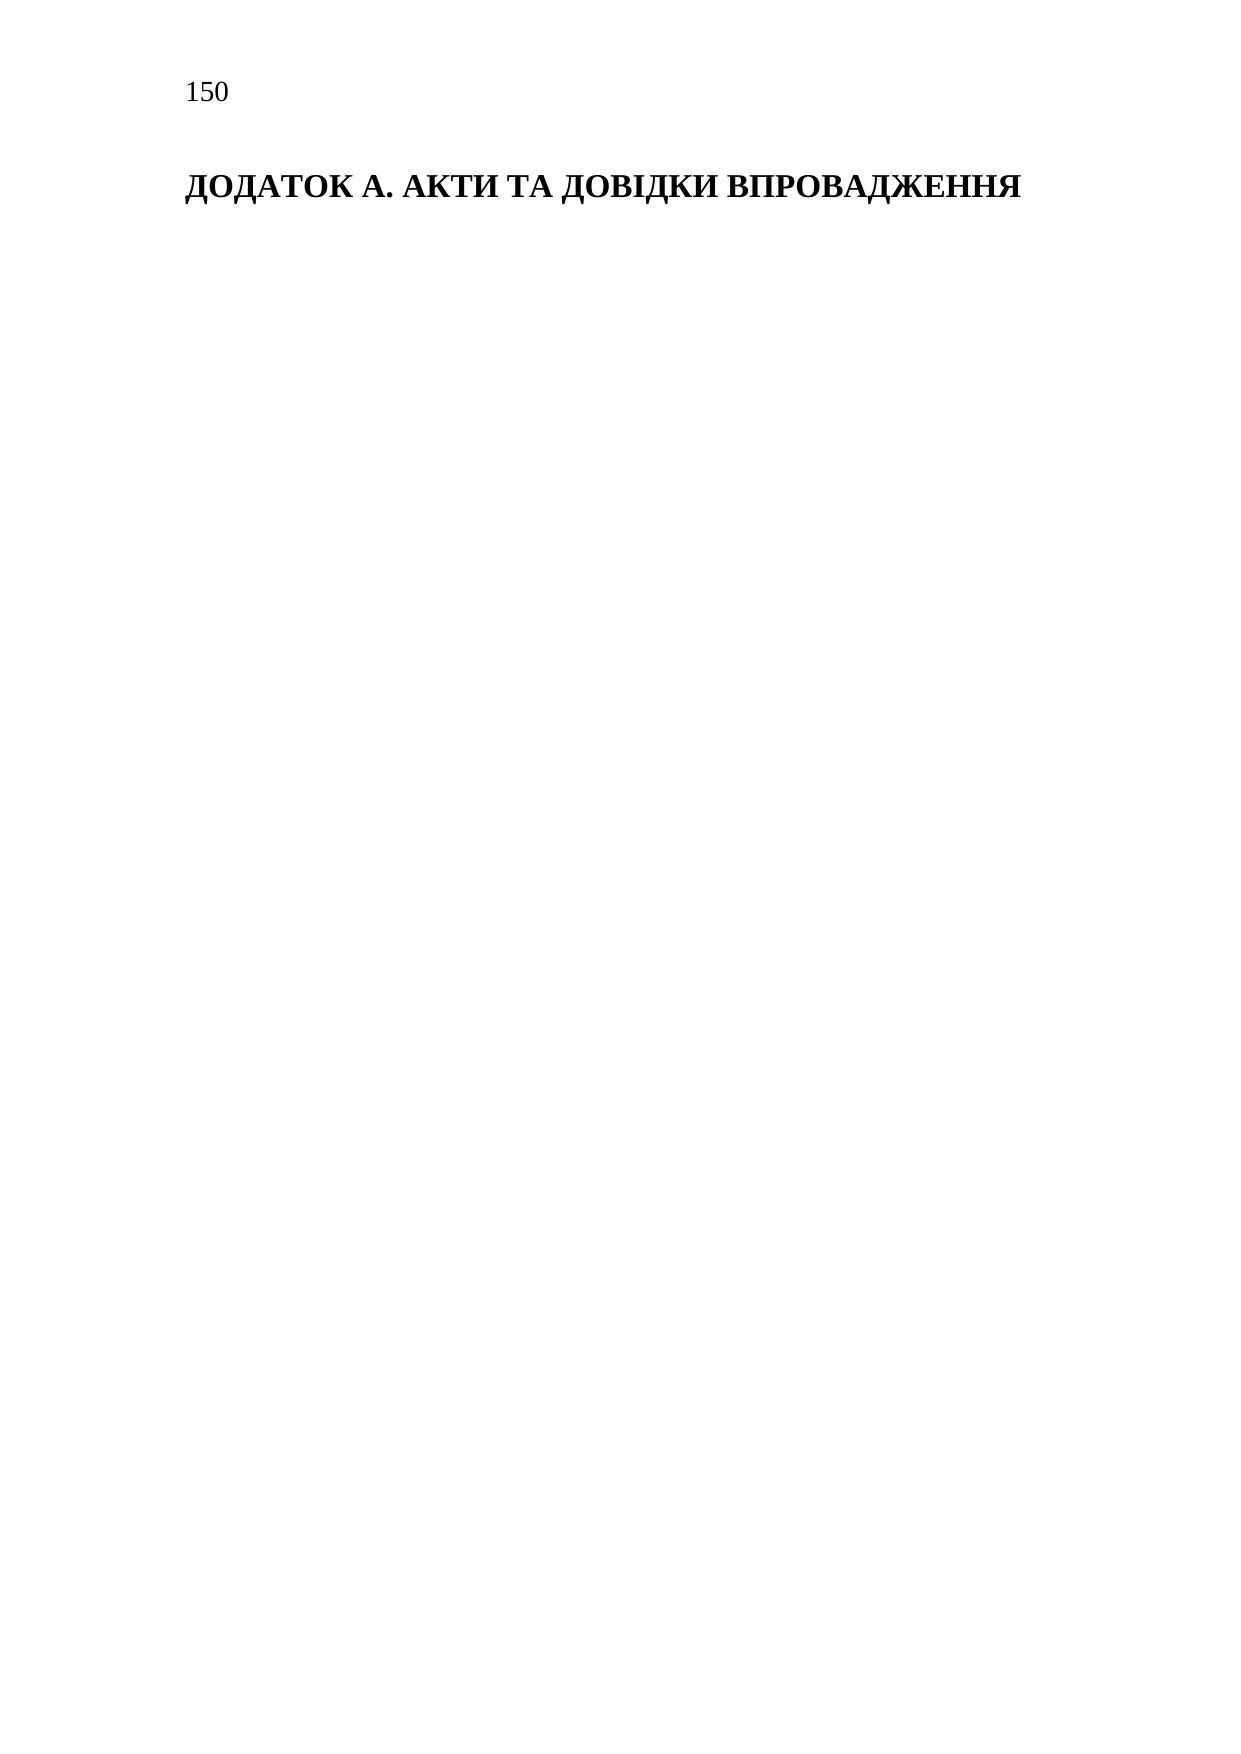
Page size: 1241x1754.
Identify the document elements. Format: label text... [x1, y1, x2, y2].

subtitle ДОДАТОК А. АКТИ ТА ДОВІДКИ ВПРОВАДЖЕННЯ [148, 166, 1181, 204]
